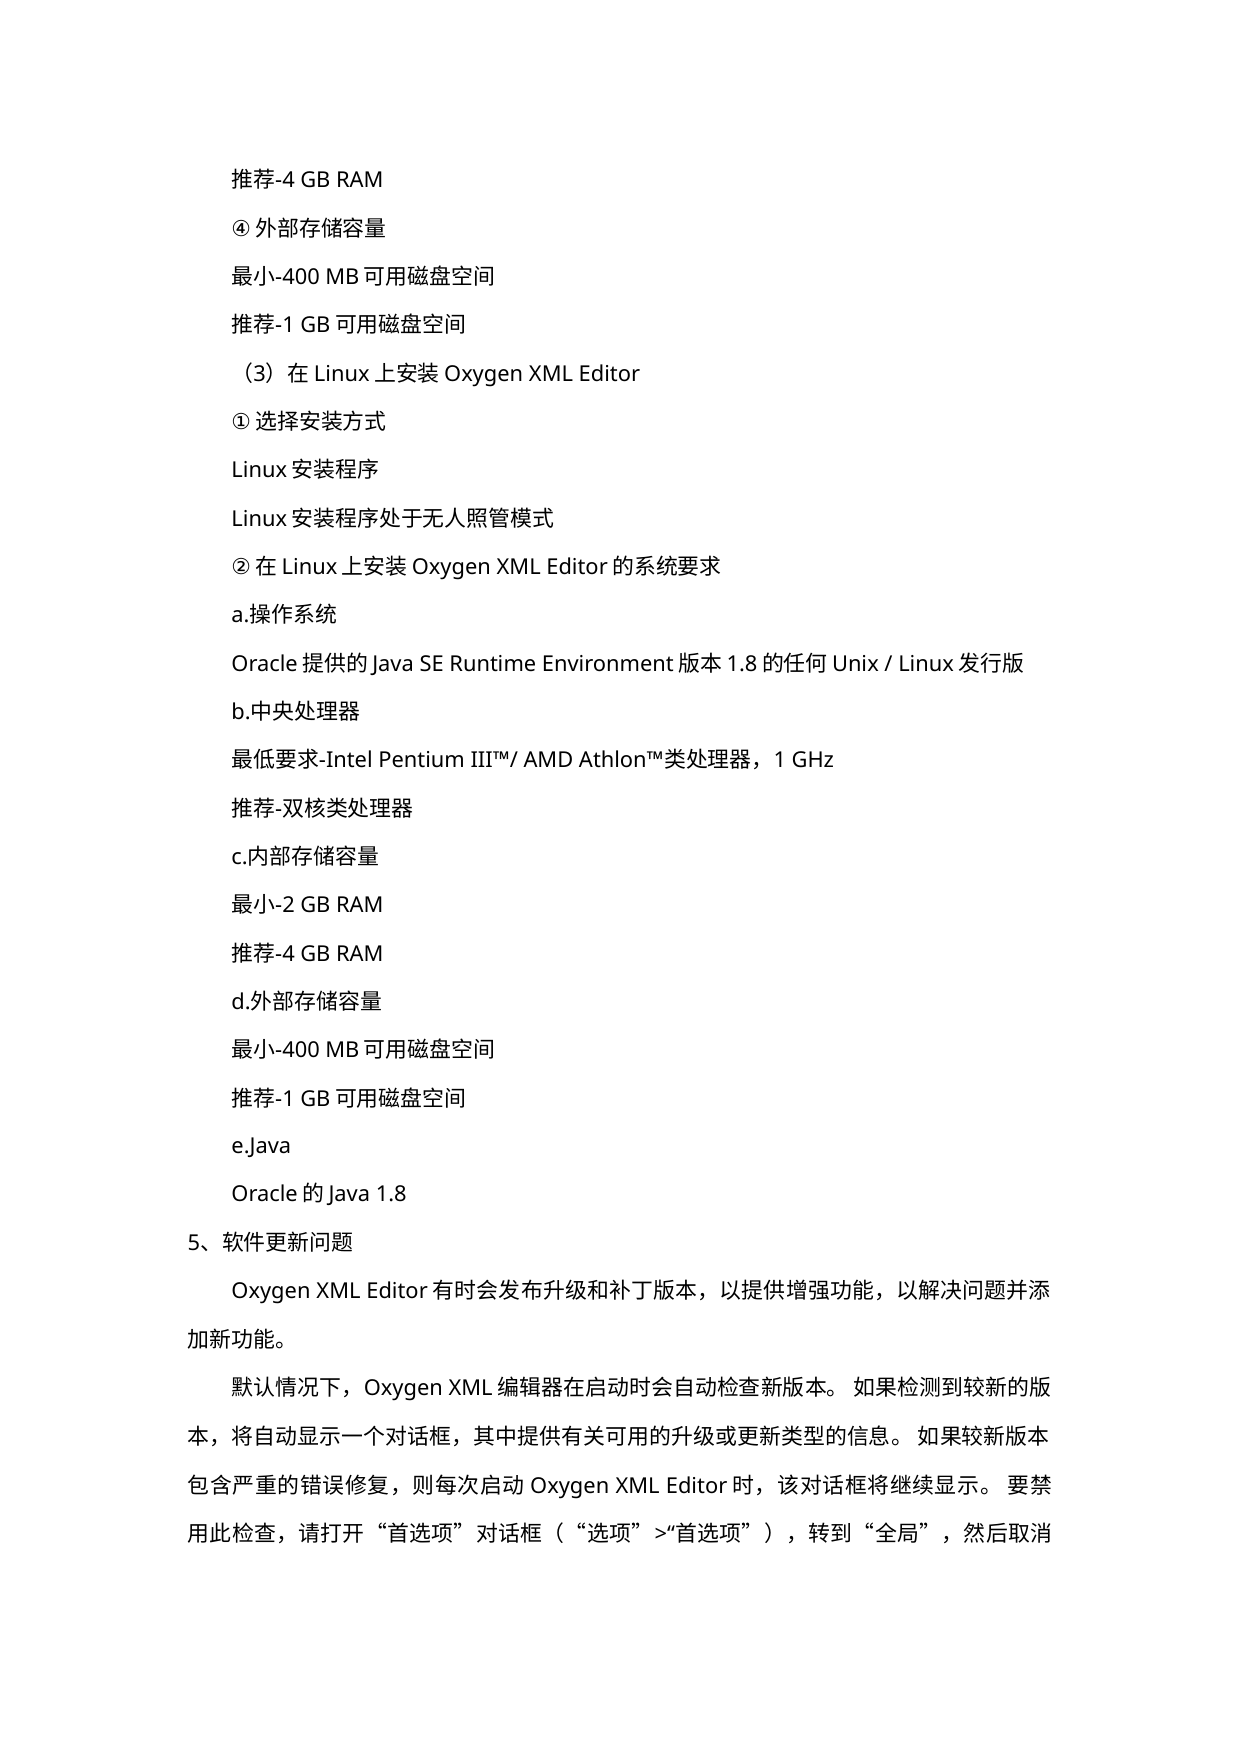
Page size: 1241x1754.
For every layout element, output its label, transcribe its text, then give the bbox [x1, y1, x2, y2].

text Oracle提供的Java SE Runtime Environment版本1.8的任何Unix / Linux发行版 [187, 645, 1053, 678]
text （3）在Linux上安装Oxygen XML Editor [187, 355, 1053, 388]
text ②在Linux上安装Oxygen XML Editor的系统要求 [187, 549, 1053, 581]
text e.Java [187, 1129, 1053, 1161]
text d.外部存储容量 [187, 984, 1053, 1016]
text a.操作系统 [187, 597, 1053, 629]
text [187, 1370, 1053, 1548]
text 推荐-1 GB可用磁盘空间 [187, 307, 1053, 339]
text ①选择安装方式 [187, 404, 1053, 436]
text 最小-400 MB可用磁盘空间 [187, 1032, 1053, 1064]
text 推荐-1 GB可用磁盘空间 [187, 1080, 1053, 1113]
text Linux安装程序处于无人照管模式 [187, 500, 1053, 533]
text 推荐-4 GB RAM [187, 935, 1053, 968]
text b.中央处理器 [187, 694, 1053, 726]
text 5、软件更新问题 [187, 1224, 1053, 1257]
text ④外部存储容量 [187, 210, 1053, 243]
text 推荐-双核类处理器 [187, 790, 1053, 823]
text 最小-400 MB可用磁盘空间 [187, 259, 1053, 291]
text 推荐-4 GB RAM [187, 162, 1053, 194]
text Linux安装程序 [187, 452, 1053, 484]
text 最低要求-Intel Pentium III™/ AMD Athlon™类处理器，1 GHz [187, 742, 1053, 774]
text c.内部存储容量 [187, 839, 1053, 871]
text Oxygen XML Editor有时会发布升级和补丁版本，以提供增强功能，以解决问题并添加新功能。 [187, 1273, 1053, 1354]
text 最小-2 GB RAM [187, 887, 1053, 919]
text Oracle的Java 1.8 [187, 1176, 1053, 1208]
